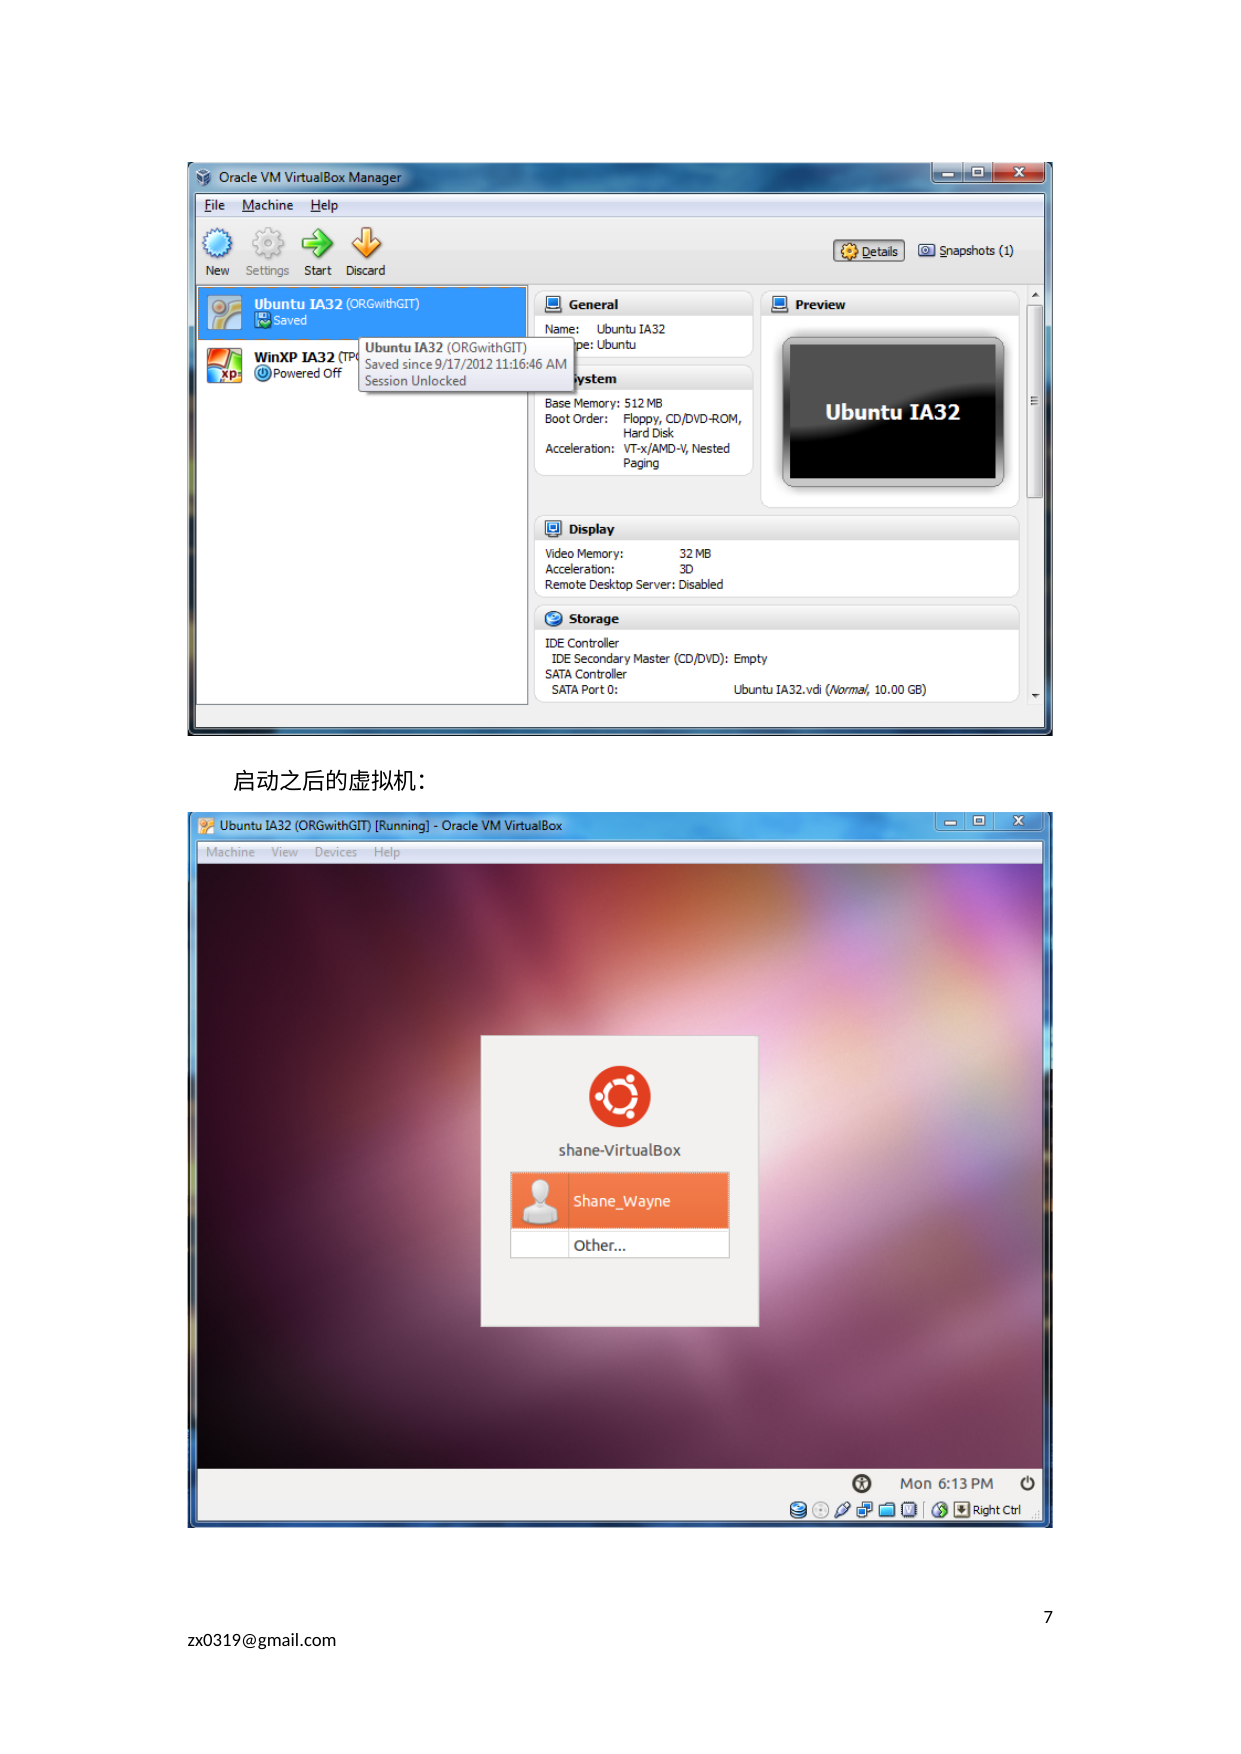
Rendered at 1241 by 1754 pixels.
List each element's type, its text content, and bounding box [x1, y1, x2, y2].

picture [187, 162, 1053, 736]
text 启动之后的虚拟机： [187, 747, 1030, 812]
picture [187, 812, 1053, 1528]
